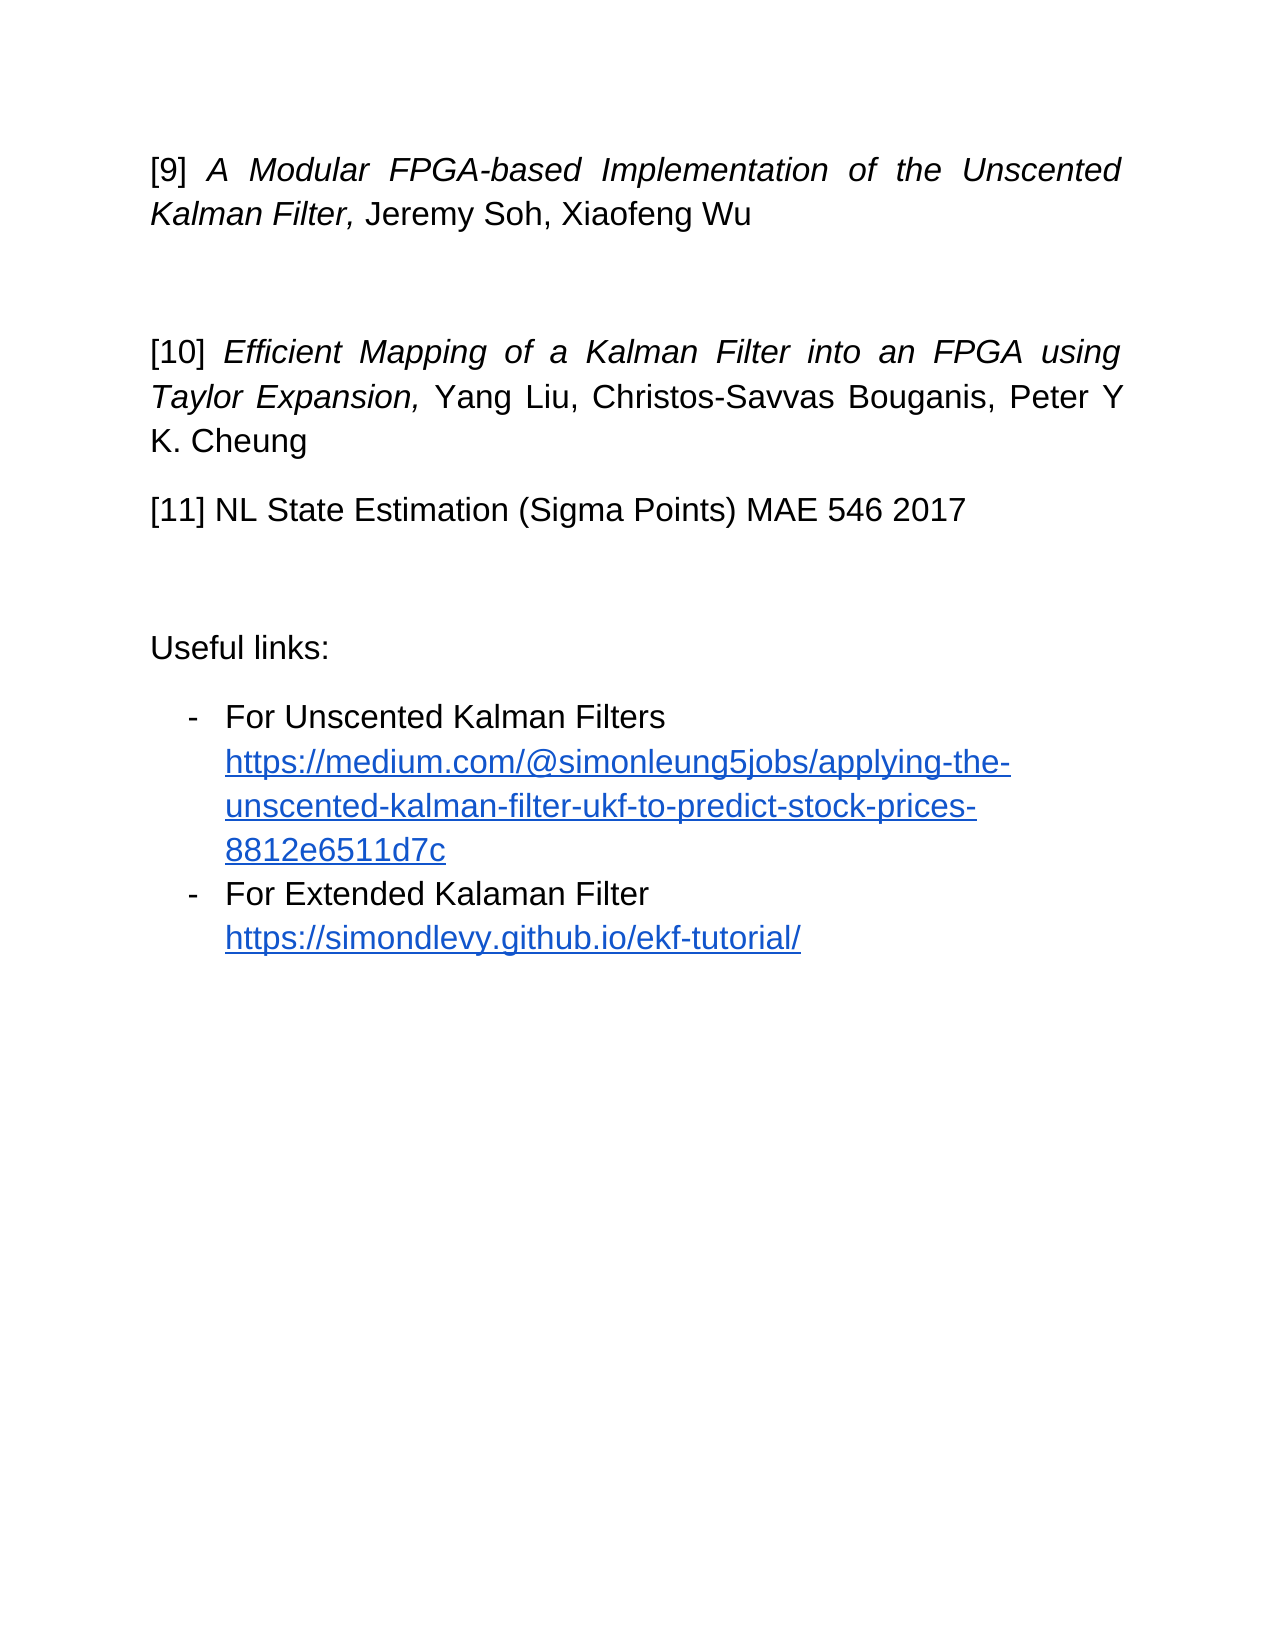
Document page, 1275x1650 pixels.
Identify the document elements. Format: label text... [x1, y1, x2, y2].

list For Unscented Kalman Filters https://medium.com/@simonleung5jobs/applying-the-unscented-kalman-filter-ukf-to-predict-stock-prices-8812e6511d7c [187, 697, 1125, 868]
text [10] Efficient Mapping of a Kalman Filter into an FPGA using Taylor Expansion, Yang Liu, Christos-Savvas Bouganis, Peter Y K. Cheung [150, 332, 1125, 459]
text Useful links: [150, 628, 1125, 667]
text [11] NL State Estimation (Sigma Points) MAE 546 2017 [150, 490, 1125, 528]
list For Extended Kalaman Filter https://simondlevy.github.io/ekf-tutorial/ [187, 874, 1125, 957]
text [9] A Modular FPGA-based Implementation of the Unscented Kalman Filter, Jeremy Soh, Xiaofeng Wu [150, 150, 1125, 233]
